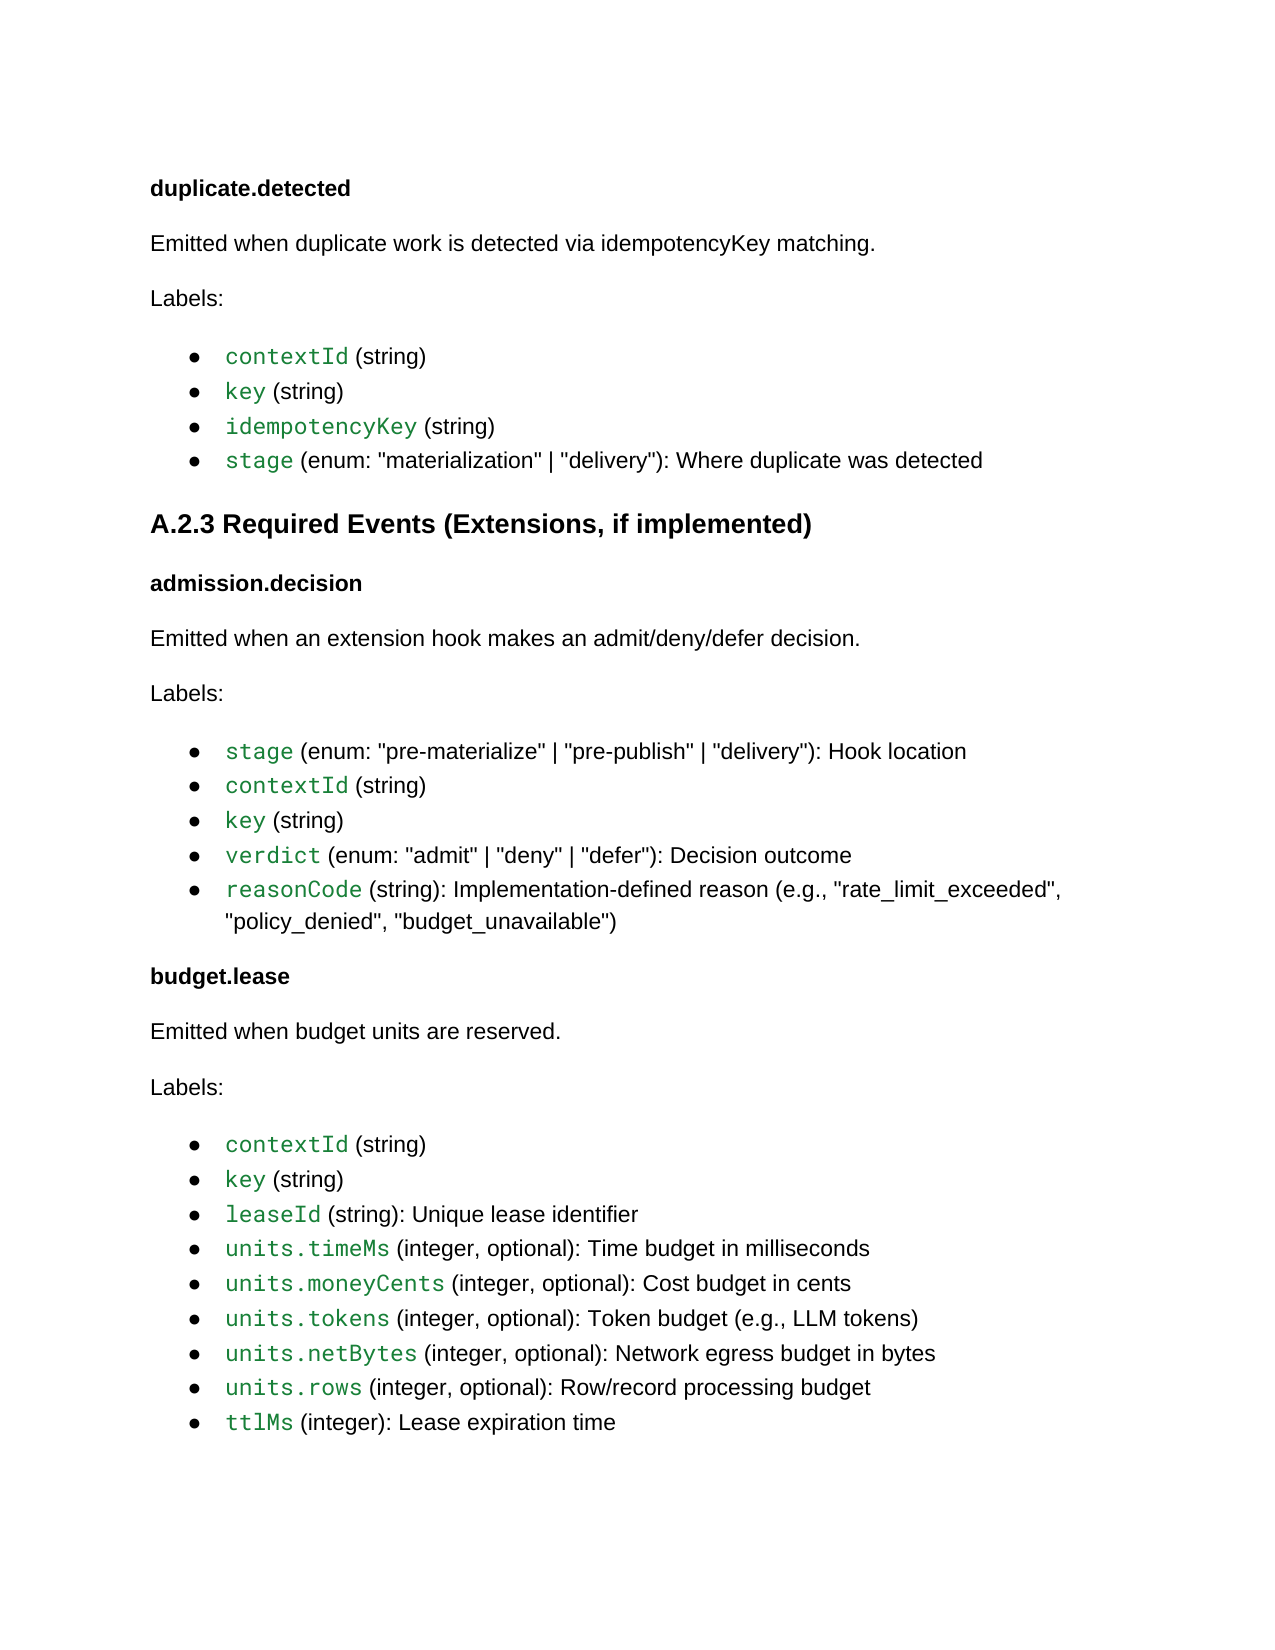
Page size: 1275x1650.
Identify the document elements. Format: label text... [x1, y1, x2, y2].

list units.netBytes (integer, optional): Network egress budget in bytes [187, 1337, 1125, 1367]
list stage (enum: "materialization" | "delivery"): Where duplicate was detected [187, 445, 1125, 475]
list contextId (string) [187, 1129, 1125, 1159]
list units.timeMs (integer, optional): Time budget in milliseconds [187, 1233, 1125, 1263]
text Emitted when budget units are reserved. [150, 1018, 1125, 1045]
list reasonCode (string): Implementation-defined reason (e.g., "rate_limit_exceeded", "policy_denied", "budget_unavailable") [187, 874, 1125, 934]
list ttlMs (integer): Lease expiration time [187, 1406, 1125, 1436]
list units.rows (integer, optional): Row/record processing budget [187, 1372, 1125, 1402]
list stage (enum: "pre-materialize" | "pre-publish" | "delivery"): Hook location [187, 735, 1125, 765]
list idempotencyKey (string) [187, 410, 1125, 440]
list key (string) [187, 804, 1125, 835]
list units.tokens (integer, optional): Token budget (e.g., LLM tokens) [187, 1302, 1125, 1332]
list key (string) [187, 375, 1125, 406]
text Labels: [150, 680, 1125, 706]
subtitle A.2.3 Required Events (Extensions, if implemented) [150, 508, 1125, 540]
list key (string) [187, 1163, 1125, 1194]
text budget.lease [150, 963, 1125, 989]
text Labels: [150, 285, 1125, 312]
text admission.decision [150, 569, 1125, 596]
list units.moneyCents (integer, optional): Cost budget in cents [187, 1267, 1125, 1298]
list contextId (string) [187, 341, 1125, 371]
text Labels: [150, 1073, 1125, 1100]
list verdict (enum: "admit" | "deny" | "defer"): Decision outcome [187, 839, 1125, 869]
list contextId (string) [187, 770, 1125, 800]
text Emitted when an extension hook makes an admit/deny/defer decision. [150, 625, 1125, 651]
text Emitted when duplicate work is detected via idempotencyKey matching. [150, 230, 1125, 257]
list leaseId (string): Unique lease identifier [187, 1198, 1125, 1228]
text duplicate.detected [150, 175, 1125, 201]
